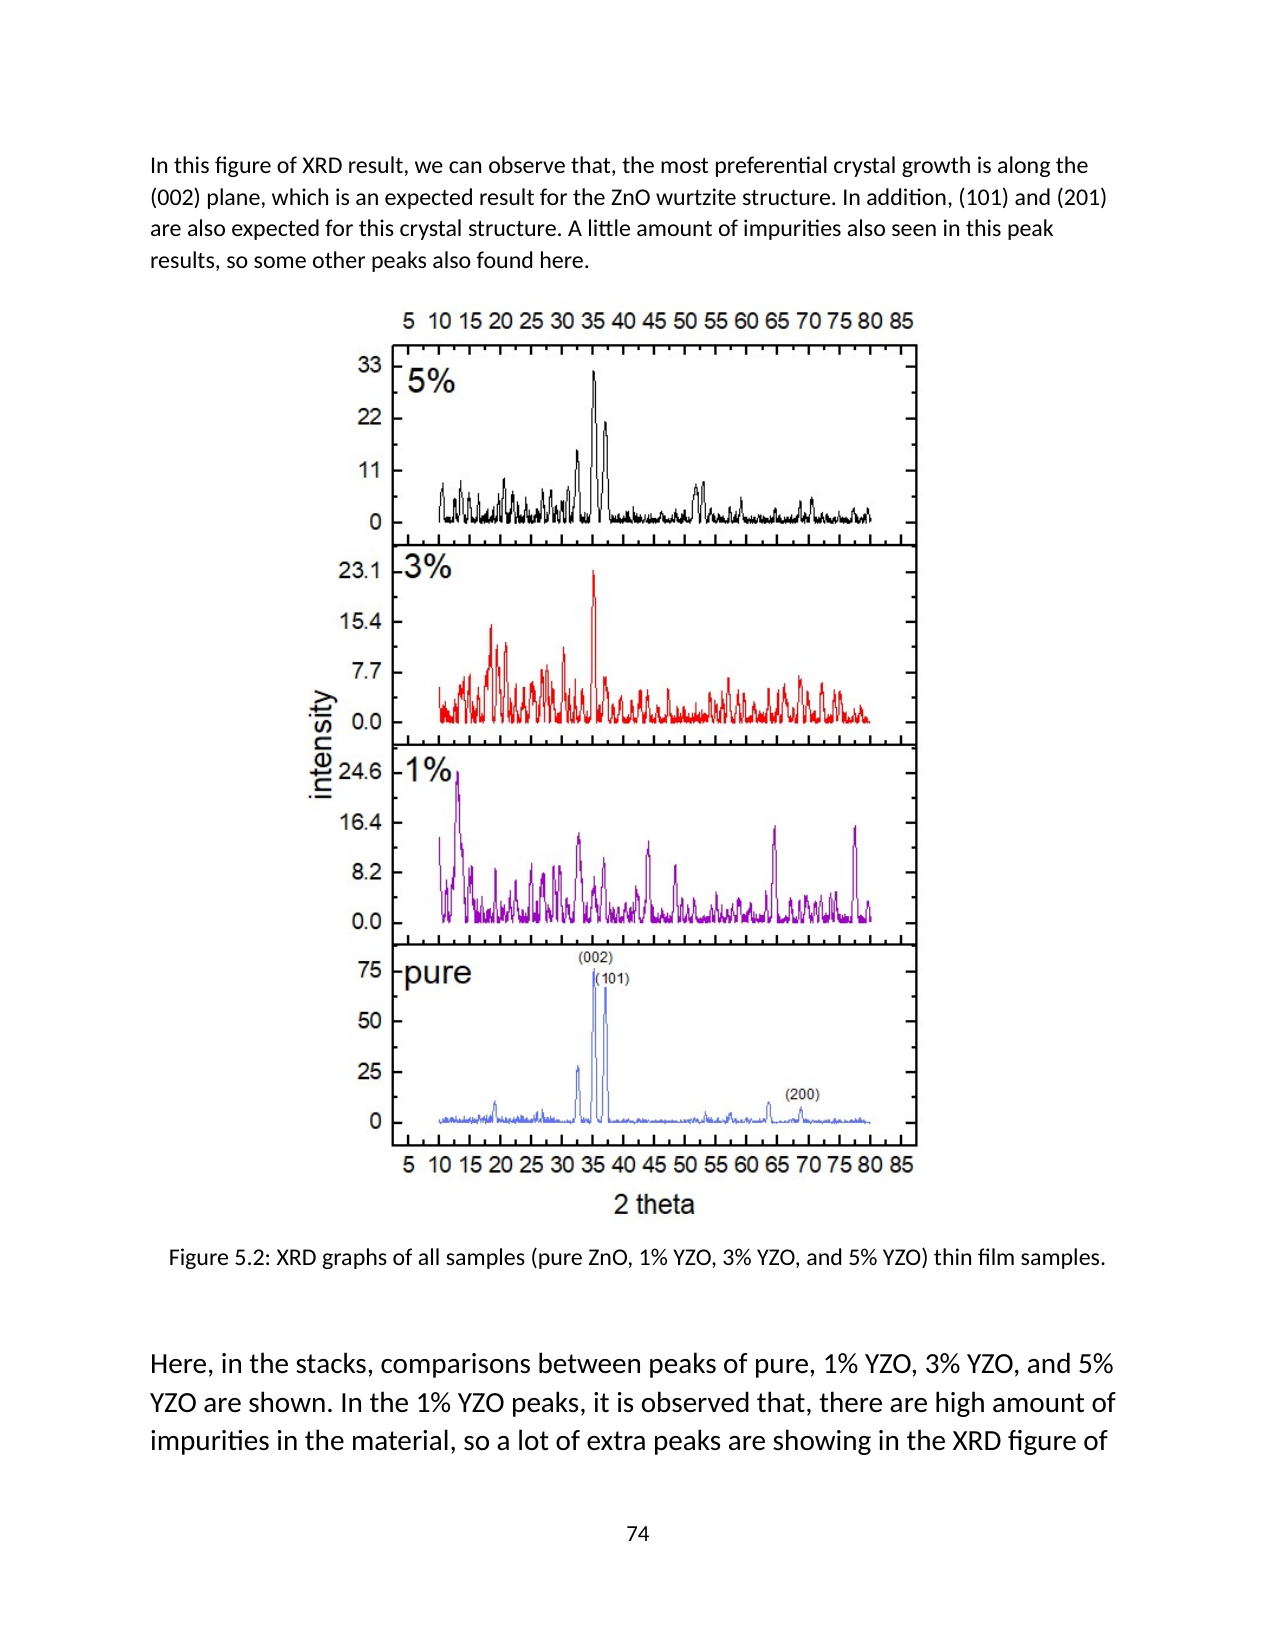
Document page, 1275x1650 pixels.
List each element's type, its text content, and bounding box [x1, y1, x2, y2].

text In this figure of XRD result, we can observe that, the most preferential crystal growth is along the (002) plane, which is an expected result for the ZnO wurtzite structure. In addition, (101) and (201) are also expected for this crystal structure. A little amount of impurities also seen in this peak results, so some other peaks also found here. [150, 150, 1125, 274]
picture [290, 292, 985, 1224]
text Figure 5.2: XRD graphs of all samples (pure ZnO, 1% YZO, 3% YZO, and 5% YZO) thin film samples. [150, 1242, 1125, 1271]
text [150, 1345, 1125, 1458]
